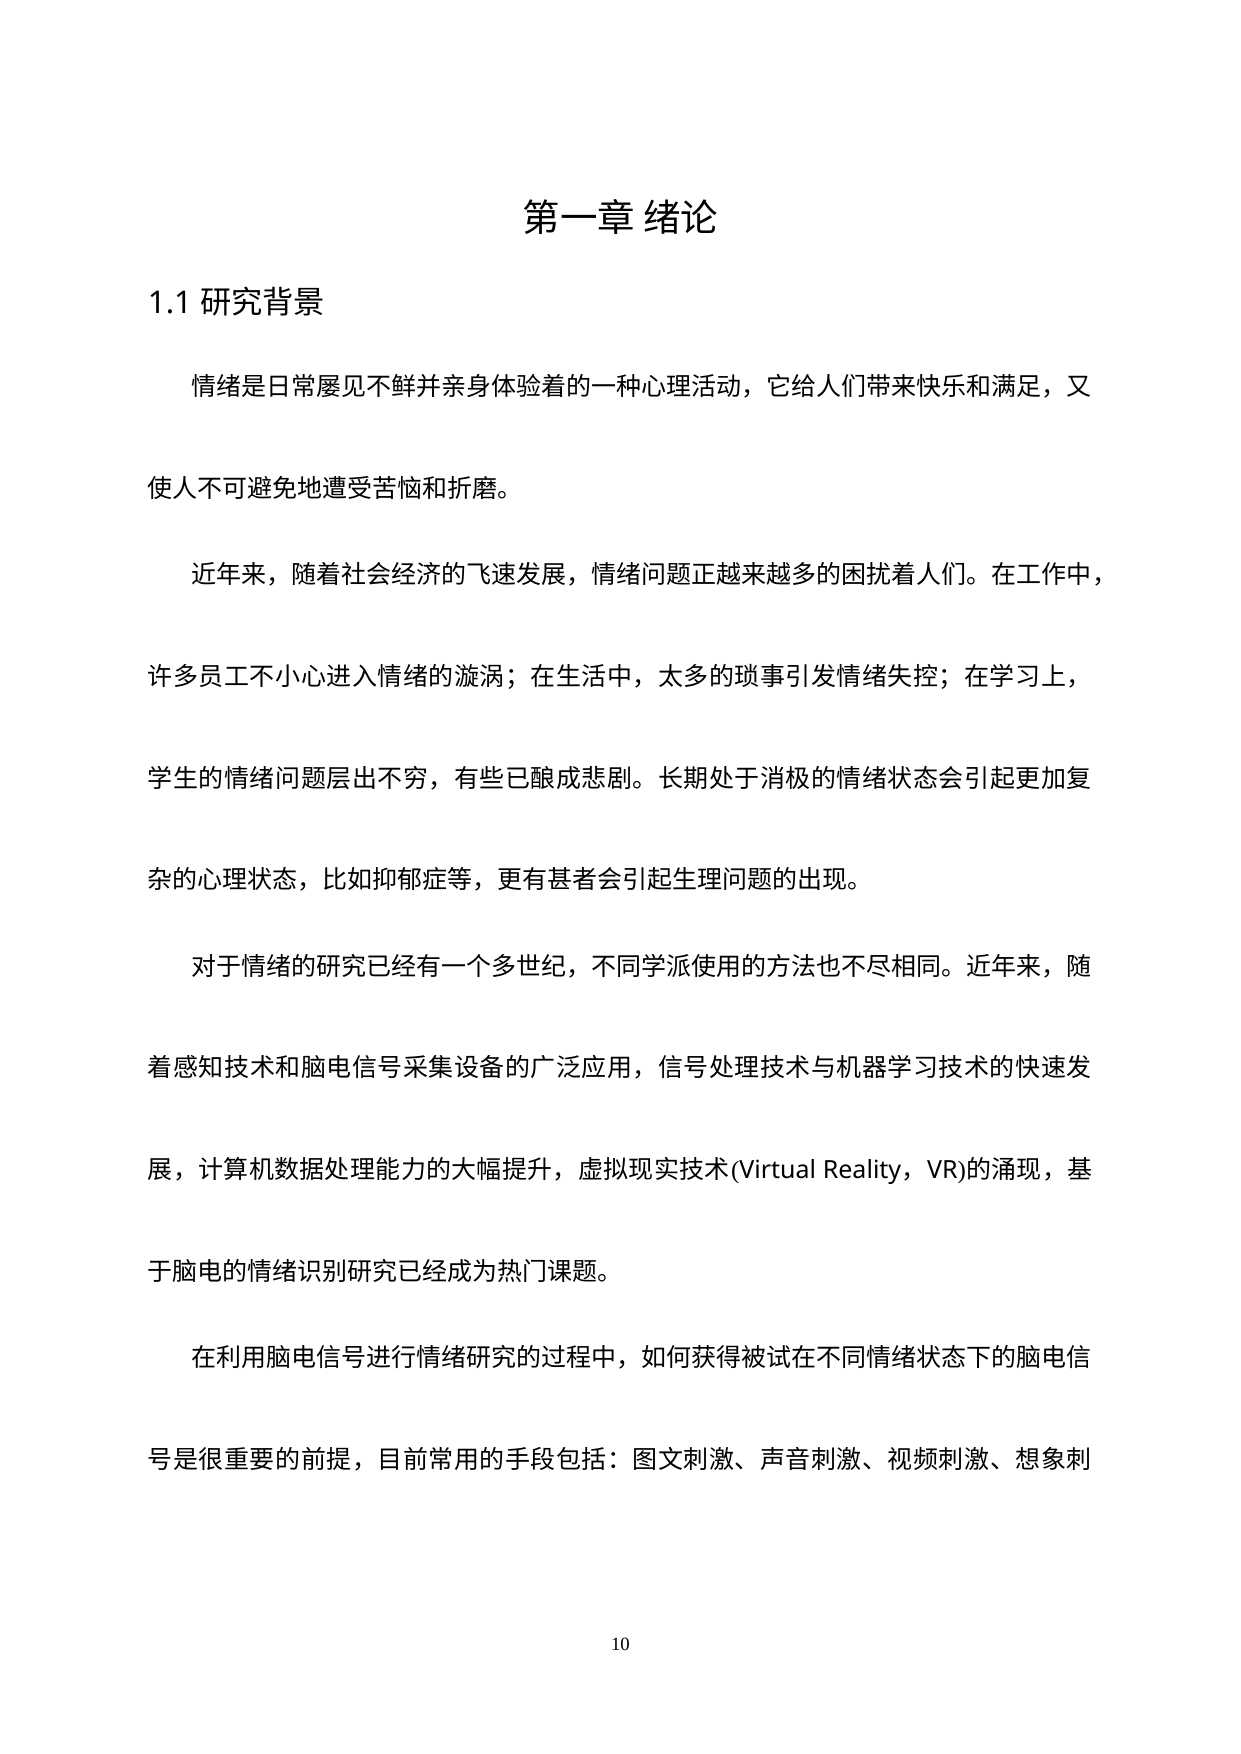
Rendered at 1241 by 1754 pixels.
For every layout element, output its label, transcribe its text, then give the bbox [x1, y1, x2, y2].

text 近年来，随着社会经济的飞速发展，情绪问题正越来越多的困扰着人们。在工作中，许多员工不小心进入情绪的漩涡；在生活中，太多的琐事引发情绪失控；在学习上，学生的情绪问题层出不穷，有些已酿成悲剧。长期处于消极的情绪状态会引起更加复杂的心理状态，比如抑郁症等，更有甚者会引起生理问题的出现。 [148, 538, 1092, 912]
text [148, 1322, 1092, 1492]
subtitle 第一章 绪论 [148, 181, 1092, 249]
text 对于情绪的研究已经有一个多世纪，不同学派使用的方法也不尽相同。近年来，随着感知技术和脑电信号采集设备的广泛应用，信号处理技术与机器学习技术的快速发展，计算机数据处理能力的大幅提升，虚拟现实技术(Virtual Reality，VR)的涌现，基于脑电的情绪识别研究已经成为热门课题。 [148, 930, 1092, 1304]
subtitle 1.1 研究背景 [148, 266, 1092, 334]
text 情绪是日常屡见不鲜并亲身体验着的一种心理活动，它给人们带来快乐和满足，又使人不可避免地遭受苦恼和折磨。 [148, 351, 1092, 520]
